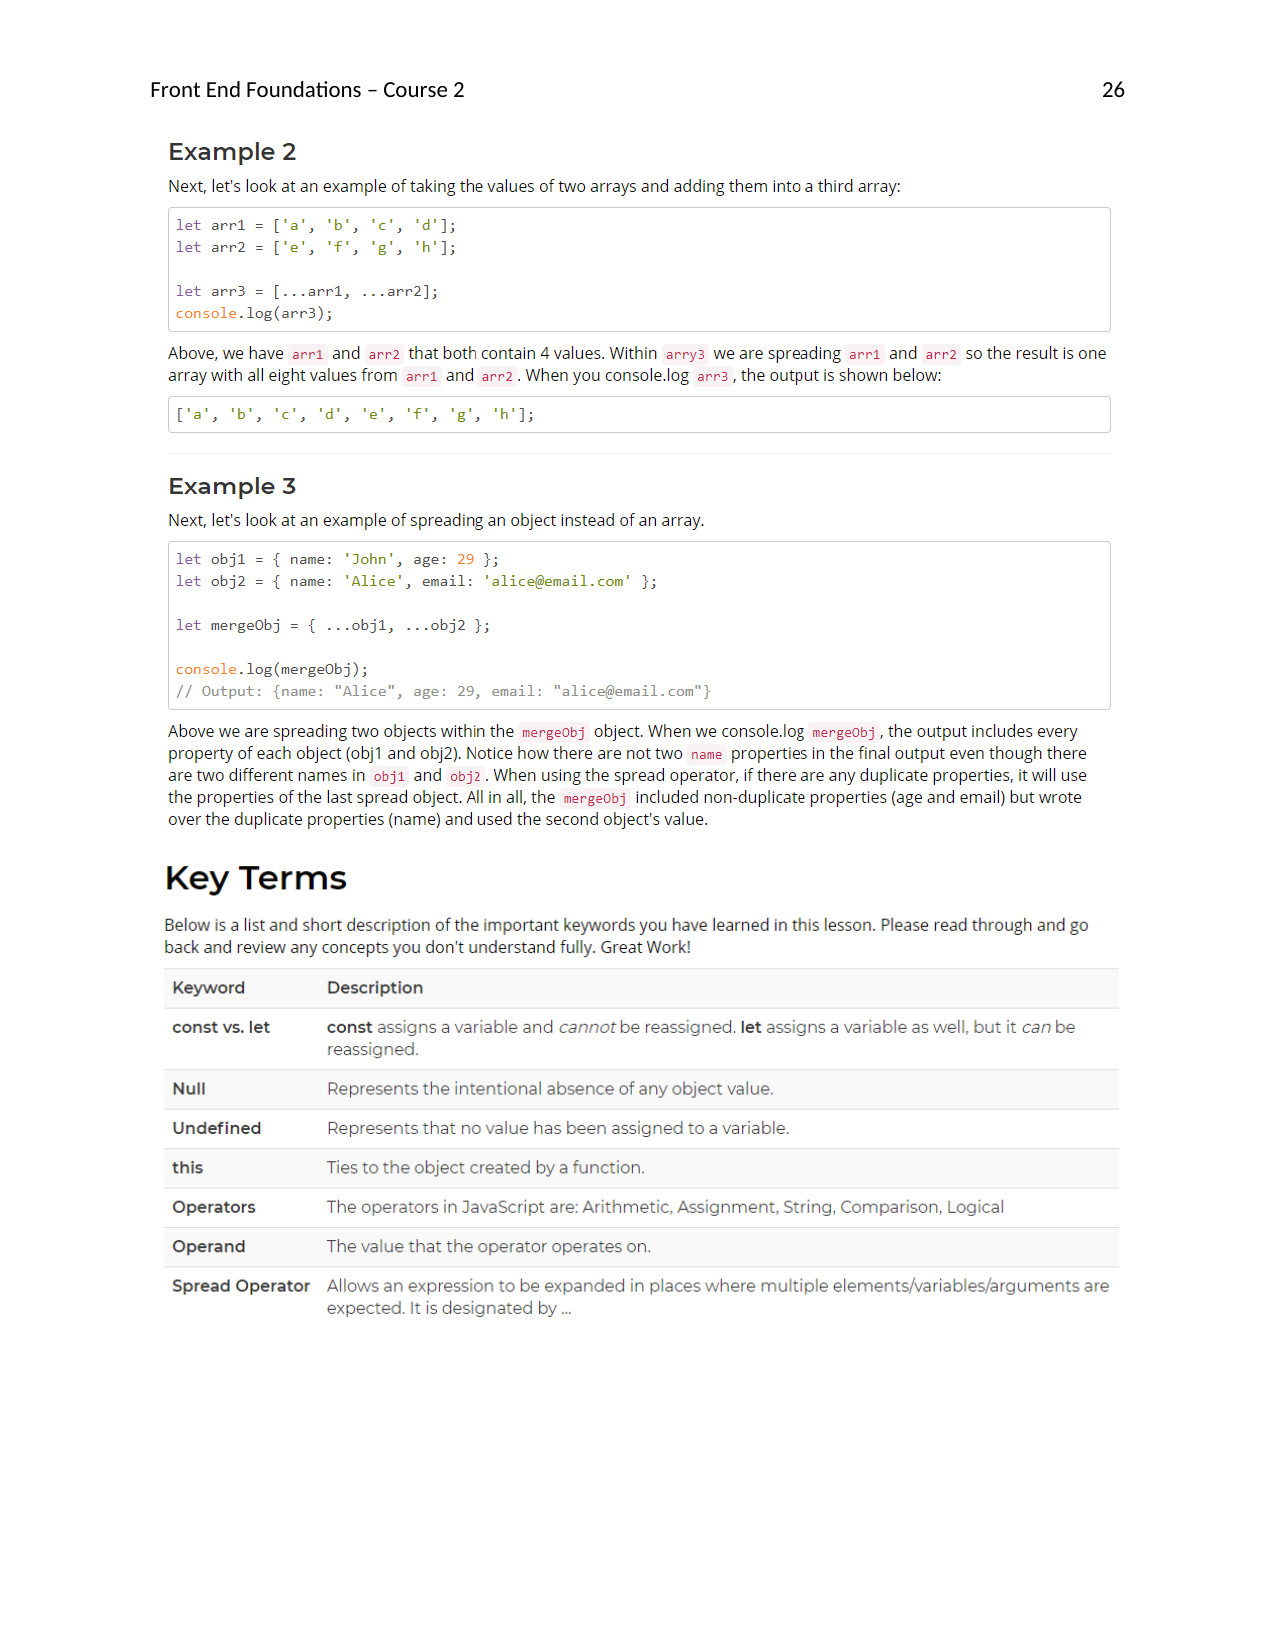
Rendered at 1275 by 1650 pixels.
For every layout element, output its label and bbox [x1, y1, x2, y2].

picture [150, 131, 1125, 849]
picture [150, 851, 1125, 1325]
